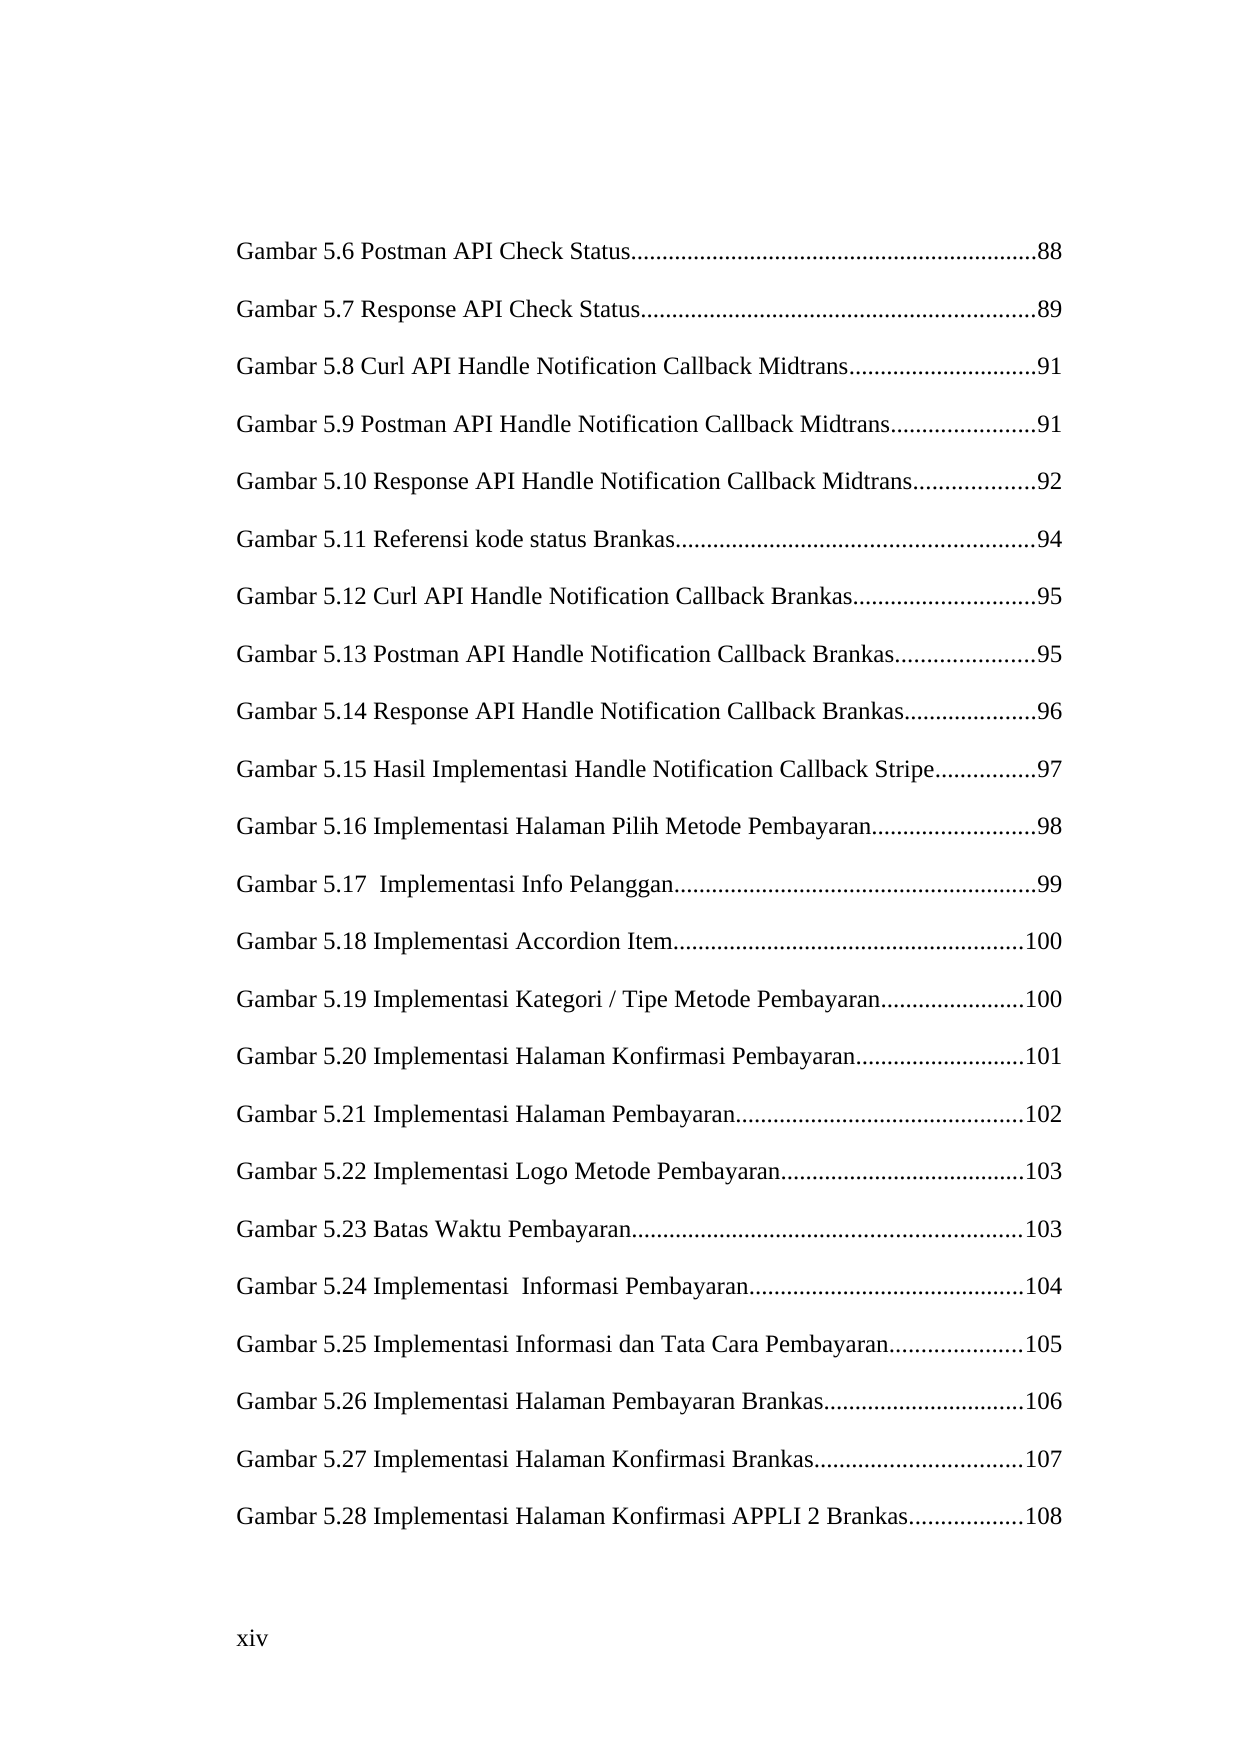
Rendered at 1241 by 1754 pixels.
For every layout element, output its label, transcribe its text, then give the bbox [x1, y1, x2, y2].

text Gambar 5.20 Implementasi Halaman Konfirmasi Pembayaran 101 [236, 1041, 1063, 1070]
text Gambar 5.19 Implementasi Kategori / Tipe Metode Pembayaran 100 [236, 984, 1063, 1012]
text Gambar 5.16 Implementasi Halaman Pilih Metode Pembayaran 98 [236, 811, 1063, 840]
text Gambar 5.12 Curl API Handle Notification Callback Brankas 95 [236, 581, 1063, 610]
text Gambar 5.9 Postman API Handle Notification Callback Midtrans 91 [236, 409, 1063, 437]
text Gambar 5.27 Implementasi Halaman Konfirmasi Brankas 107 [236, 1444, 1063, 1472]
text Gambar 5.23 Batas Waktu Pembayaran 103 [236, 1214, 1063, 1242]
text Gambar 5.15 Hasil Implementasi Handle Notification Callback Stripe 97 [236, 754, 1063, 782]
text Gambar 5.14 Response API Handle Notification Callback Brankas 96 [236, 696, 1063, 725]
text Gambar 5.22 Implementasi Logo Metode Pembayaran 103 [236, 1156, 1063, 1185]
text Gambar 5.7 Response API Check Status 89 [236, 294, 1063, 322]
text Gambar 5.8 Curl API Handle Notification Callback Midtrans 91 [236, 351, 1063, 380]
text Gambar 5.18 Implementasi Accordion Item 100 [236, 926, 1063, 955]
text Gambar 5.13 Postman API Handle Notification Callback Brankas 95 [236, 639, 1063, 667]
text Gambar 5.21 Implementasi Halaman Pembayaran 102 [236, 1099, 1063, 1127]
text Gambar 5.28 Implementasi Halaman Konfirmasi APPLI 2 Brankas 108 [236, 1501, 1063, 1530]
text Gambar 5.10 Response API Handle Notification Callback Midtrans 92 [236, 466, 1063, 495]
text Gambar 5.6 Postman API Check Status 88 [236, 236, 1063, 265]
text Gambar 5.11 Referensi kode status Brankas 94 [236, 524, 1063, 552]
text Gambar 5.25 Implementasi Informasi dan Tata Cara Pembayaran 105 [236, 1329, 1063, 1357]
text Gambar 5.26 Implementasi Halaman Pembayaran Brankas 106 [236, 1386, 1063, 1415]
text Gambar 5.24 Implementasi Informasi Pembayaran 104 [236, 1271, 1063, 1300]
text Gambar 5.17 Implementasi Info Pelanggan 99 [236, 869, 1063, 897]
